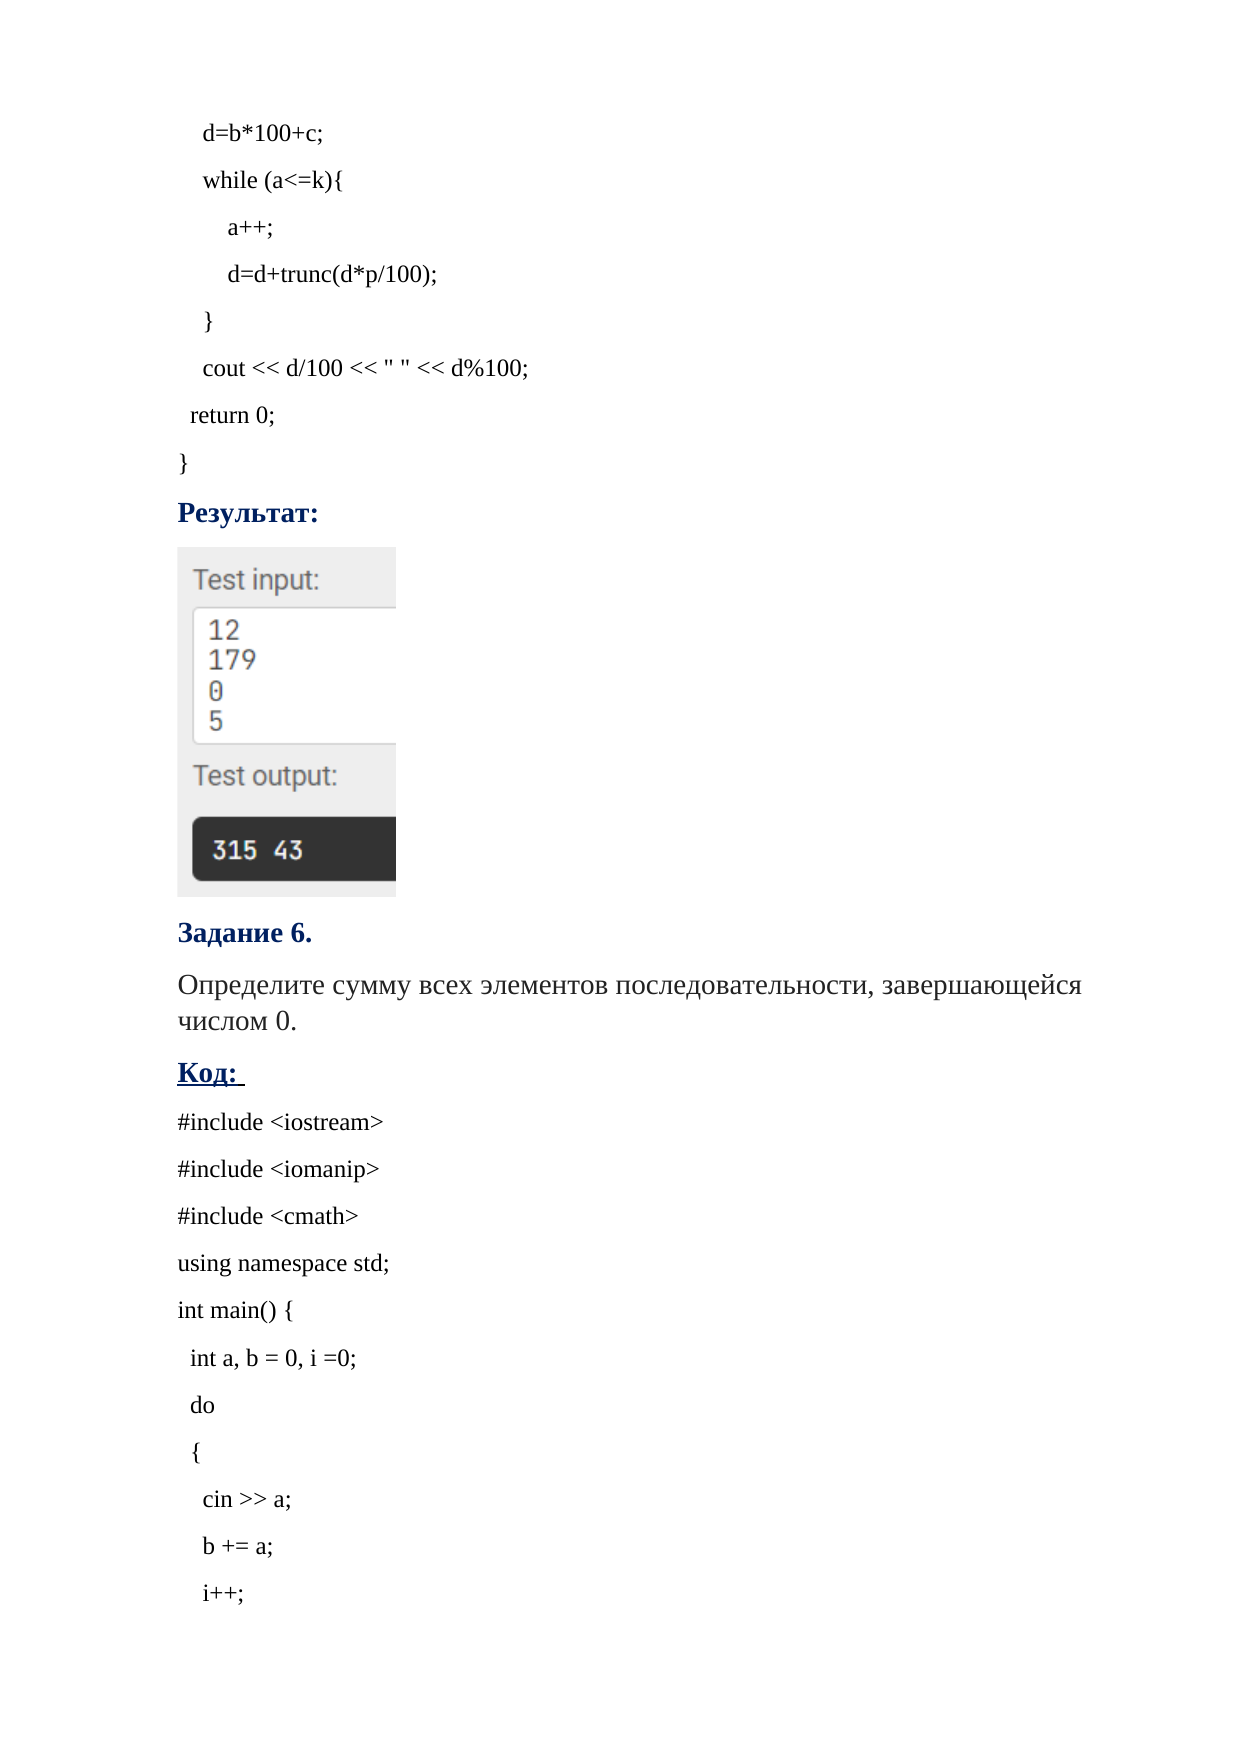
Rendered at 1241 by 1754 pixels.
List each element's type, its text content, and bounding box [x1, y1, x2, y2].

text Код: [177, 1055, 1152, 1089]
text cout << d/100 << " " << d%100; [177, 353, 1152, 382]
picture [177, 547, 396, 897]
text Результат: [177, 495, 1152, 528]
text #include <iostream> [177, 1107, 1152, 1136]
text using namespace std; [177, 1248, 1152, 1277]
text } [177, 448, 1152, 476]
text d=b*100+c; [177, 118, 1152, 147]
text int a, b = 0, i =0; [177, 1343, 1152, 1371]
text while (a<=k){ [177, 165, 1152, 194]
text Определите сумму всех элементов последовательности, завершающейся числом 0. [177, 967, 1152, 1036]
text b += a; [177, 1531, 1152, 1560]
text cin >> a; [177, 1484, 1152, 1513]
text int main() { [177, 1296, 1152, 1324]
text } [177, 306, 1152, 335]
text d=d+trunc(d*p/100); [177, 259, 1152, 288]
text #include <cmath> [177, 1201, 1152, 1230]
text #include <iomanip> [177, 1154, 1152, 1183]
text do [177, 1390, 1152, 1418]
text { [177, 1437, 1152, 1466]
text a++; [177, 212, 1152, 241]
text Задание 6. [177, 915, 1152, 949]
text i++; [177, 1578, 1152, 1607]
text return 0; [177, 401, 1152, 429]
